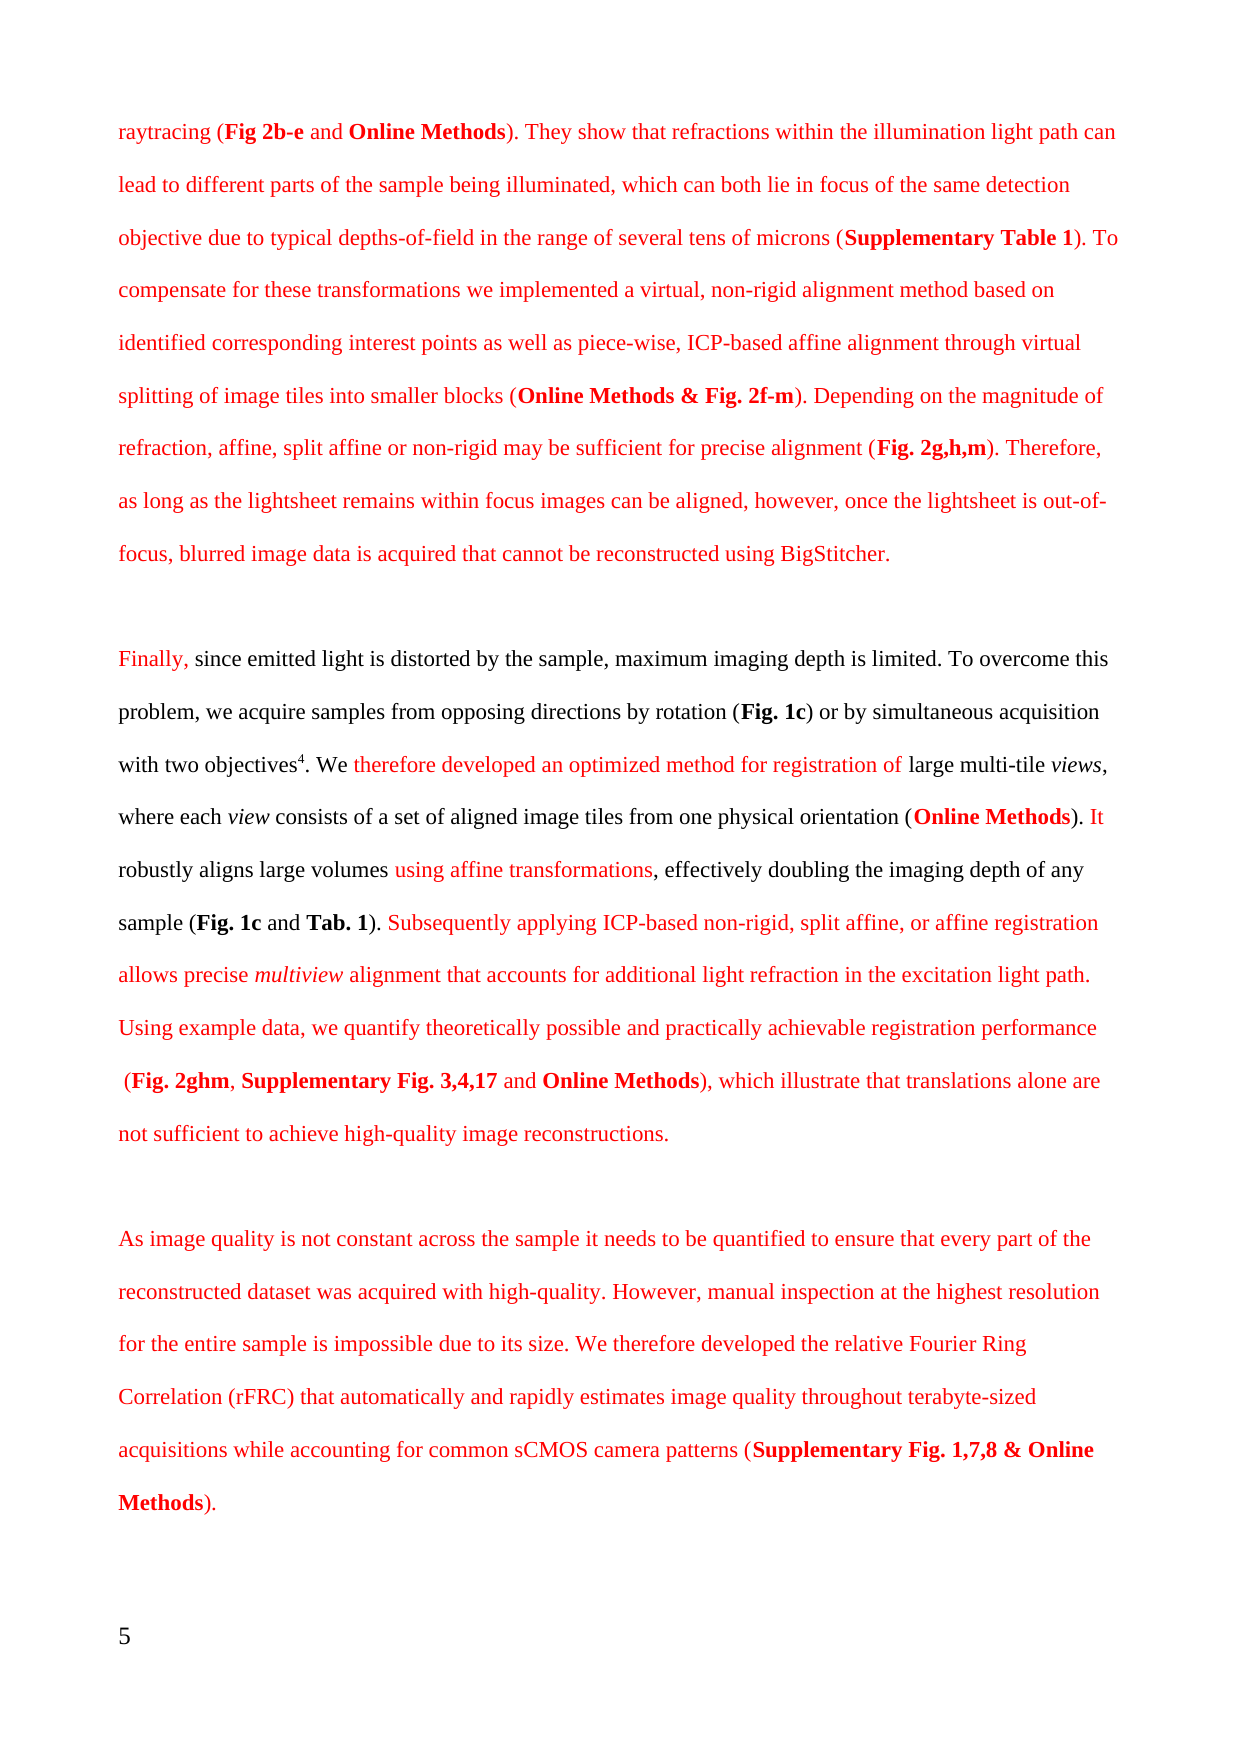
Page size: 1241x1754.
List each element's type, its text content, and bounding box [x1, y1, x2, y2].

text As image quality is not constant across the sample it needs to be quantified to ensure that every part of the reconstructed dataset was acquired with high-quality. However, manual inspection at the highest resolution for the entire sample is impossible due to its size. We therefore developed the relative Fourier Ring Correlation (rFRC) that automatically and rapidly estimates image quality throughout terabyte-sized acquisitions while accounting for common sCMOS camera patterns (Supplementary Fig. 1,7,8 & Online Methods). [118, 1225, 1122, 1515]
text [118, 118, 1122, 566]
text (Fig. 2ghm, Supplementary Fig. 3,4,17 and Online Methods), which illustrate that translations alone are not sufficient to achieve high-quality image reconstructions. [118, 1067, 1122, 1146]
text Finally, since emitted light is distorted by the sample, maximum imaging depth is limited. To overcome this problem, we acquire samples from opposing directions by rotation (Fig. 1c) or by simultaneous acquisition with two objectives4. We therefore developed an optimized method for registration of large multi-tile views, where each view consists of a set of aligned image tiles from one physical orientation (Online Methods). It robustly aligns large volumes using affine transformations, effectively doubling the imaging depth of any sample (Fig. 1c and Tab. 1). Subsequently applying ICP-based non-rigid, split affine, or affine registration allows precise multiview alignment that accounts for additional light refraction in the excitation light path. Using example data, we quantify theoretically possible and practically achievable registration performance [118, 645, 1122, 1041]
